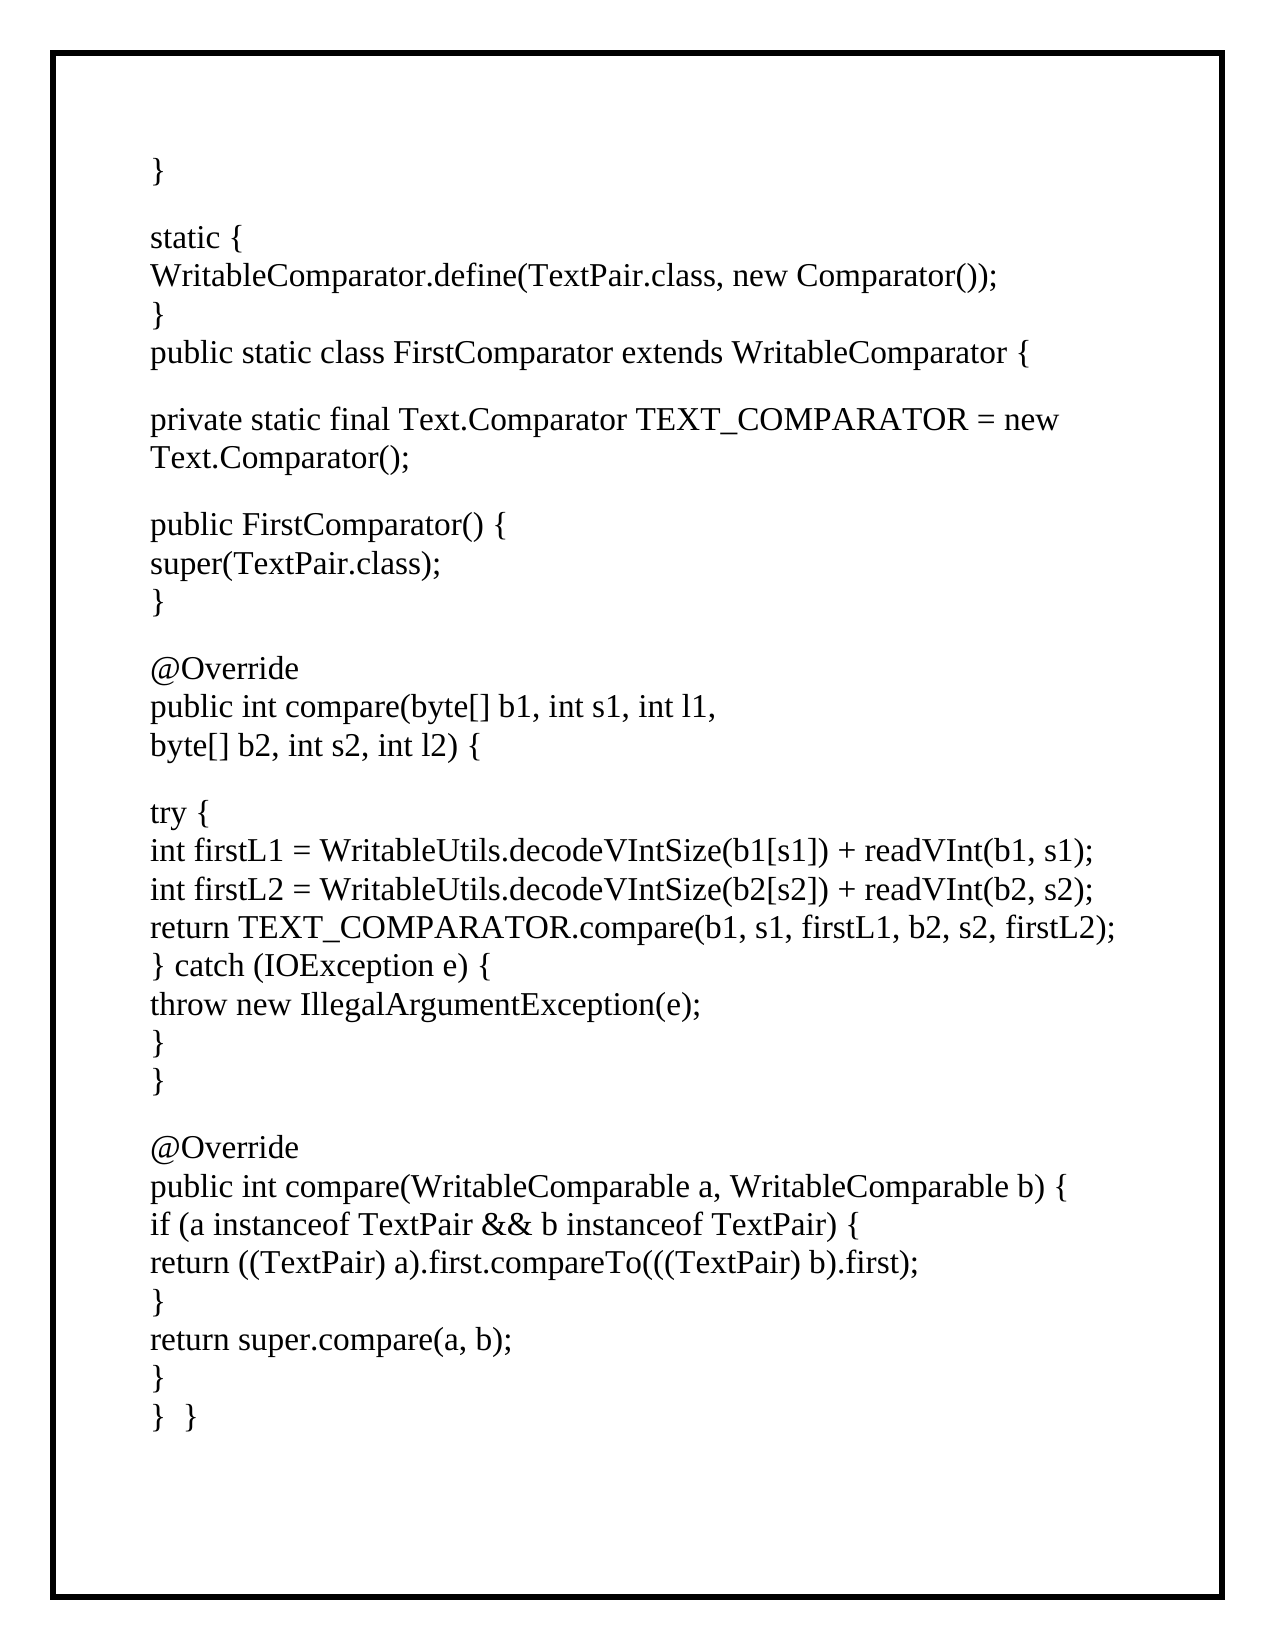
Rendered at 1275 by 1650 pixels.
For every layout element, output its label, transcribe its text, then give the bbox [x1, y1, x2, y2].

text return TEXT_COMPARATOR.compare(b1, s1, firstL1, b2, s2, firstL2); [150, 907, 1125, 945]
text return ((TextPair) a).first.compareTo(((TextPair) b).first); [150, 1242, 1125, 1281]
text try { [150, 792, 1125, 830]
text public int compare(WritableComparable a, WritableComparable b) { [150, 1166, 1125, 1204]
text } [150, 1357, 1125, 1396]
text } [150, 581, 1125, 619]
text } [150, 150, 1125, 188]
text public static class FirstComparator extends WritableComparator { [150, 332, 1125, 370]
text } [150, 1281, 1125, 1319]
text } [150, 1060, 1125, 1099]
text @Override [150, 1127, 1125, 1166]
text int firstL1 = WritableUtils.decodeVIntSize(b1[s1]) + readVInt(b1, s1); [150, 830, 1125, 869]
text WritableComparator.define(TextPair.class, new Comparator()); [150, 255, 1125, 294]
text throw new IllegalArgumentException(e); [150, 984, 1125, 1022]
text } [150, 1022, 1125, 1060]
text byte[] b2, int s2, int l2) { [150, 725, 1125, 763]
text int firstL2 = WritableUtils.decodeVIntSize(b2[s2]) + readVInt(b2, s2); [150, 869, 1125, 907]
text return super.compare(a, b); [150, 1319, 1125, 1357]
text super(TextPair.class); [150, 543, 1125, 581]
text public FirstComparator() { [150, 504, 1125, 543]
text @Override [150, 648, 1125, 687]
text static { [150, 217, 1125, 255]
text } catch (IOException e) { [150, 945, 1125, 984]
text if (a instanceof TextPair && b instanceof TextPair) { [150, 1204, 1125, 1242]
text } [150, 294, 1125, 332]
text public int compare(byte[] b1, int s1, int l1, [150, 687, 1125, 725]
text private static final Text.Comparator TEXT_COMPARATOR = new Text.Comparator(); [150, 399, 1125, 476]
text } } [150, 1396, 1125, 1434]
